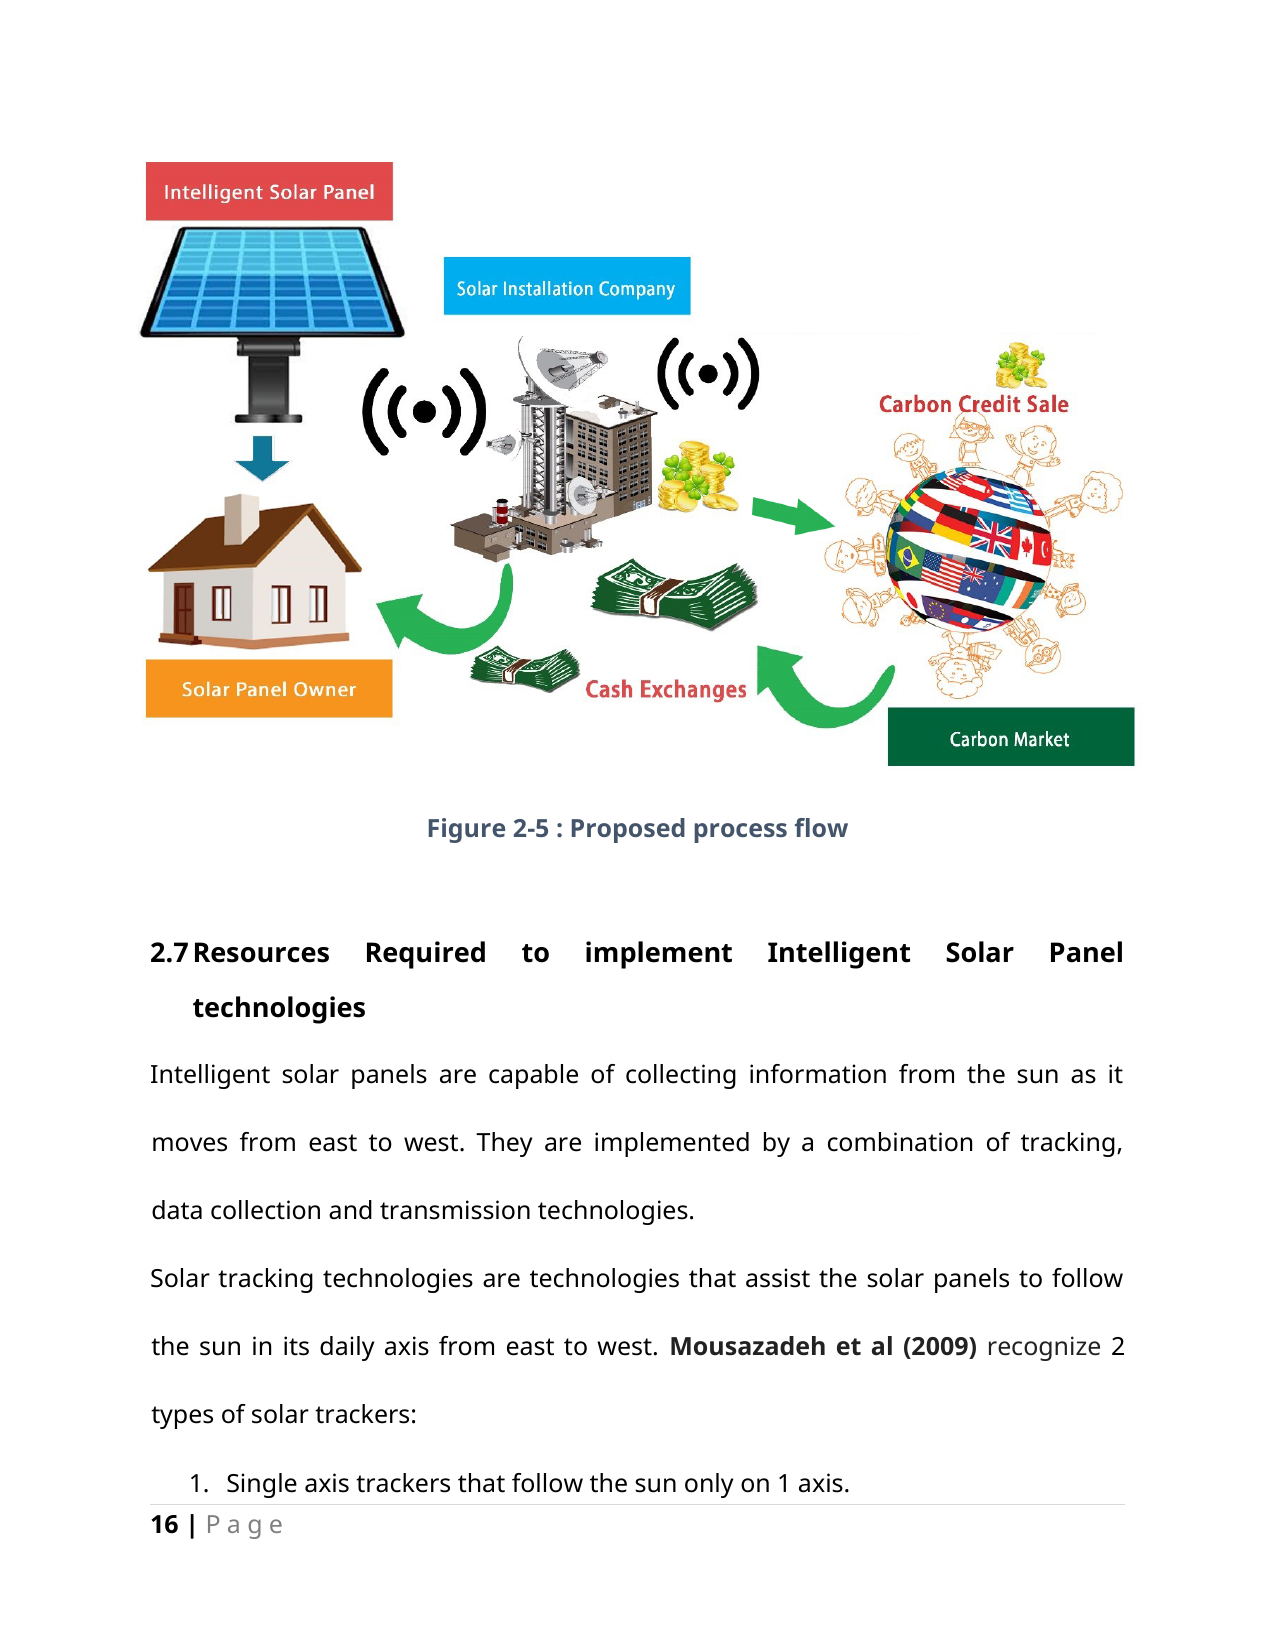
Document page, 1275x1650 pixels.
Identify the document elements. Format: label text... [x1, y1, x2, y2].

picture [130, 150, 1143, 777]
text Intelligent solar panels are capable of collecting information from the sun as it moves from east to west. They are implemented by a combination of tracking, data collection and transmission technologies. [150, 1056, 1125, 1227]
text Solar tracking technologies are technologies that assist the solar panels to follow the sun in its daily axis from east to west. Mousazadeh et al (2009) recognize 2 types of solar trackers: [150, 1261, 1125, 1431]
subtitle Resources Required to implement Intelligent Solar Panel technologies [150, 933, 1125, 1025]
list Single axis trackers that follow the sun only on 1 axis. [188, 1466, 1125, 1500]
